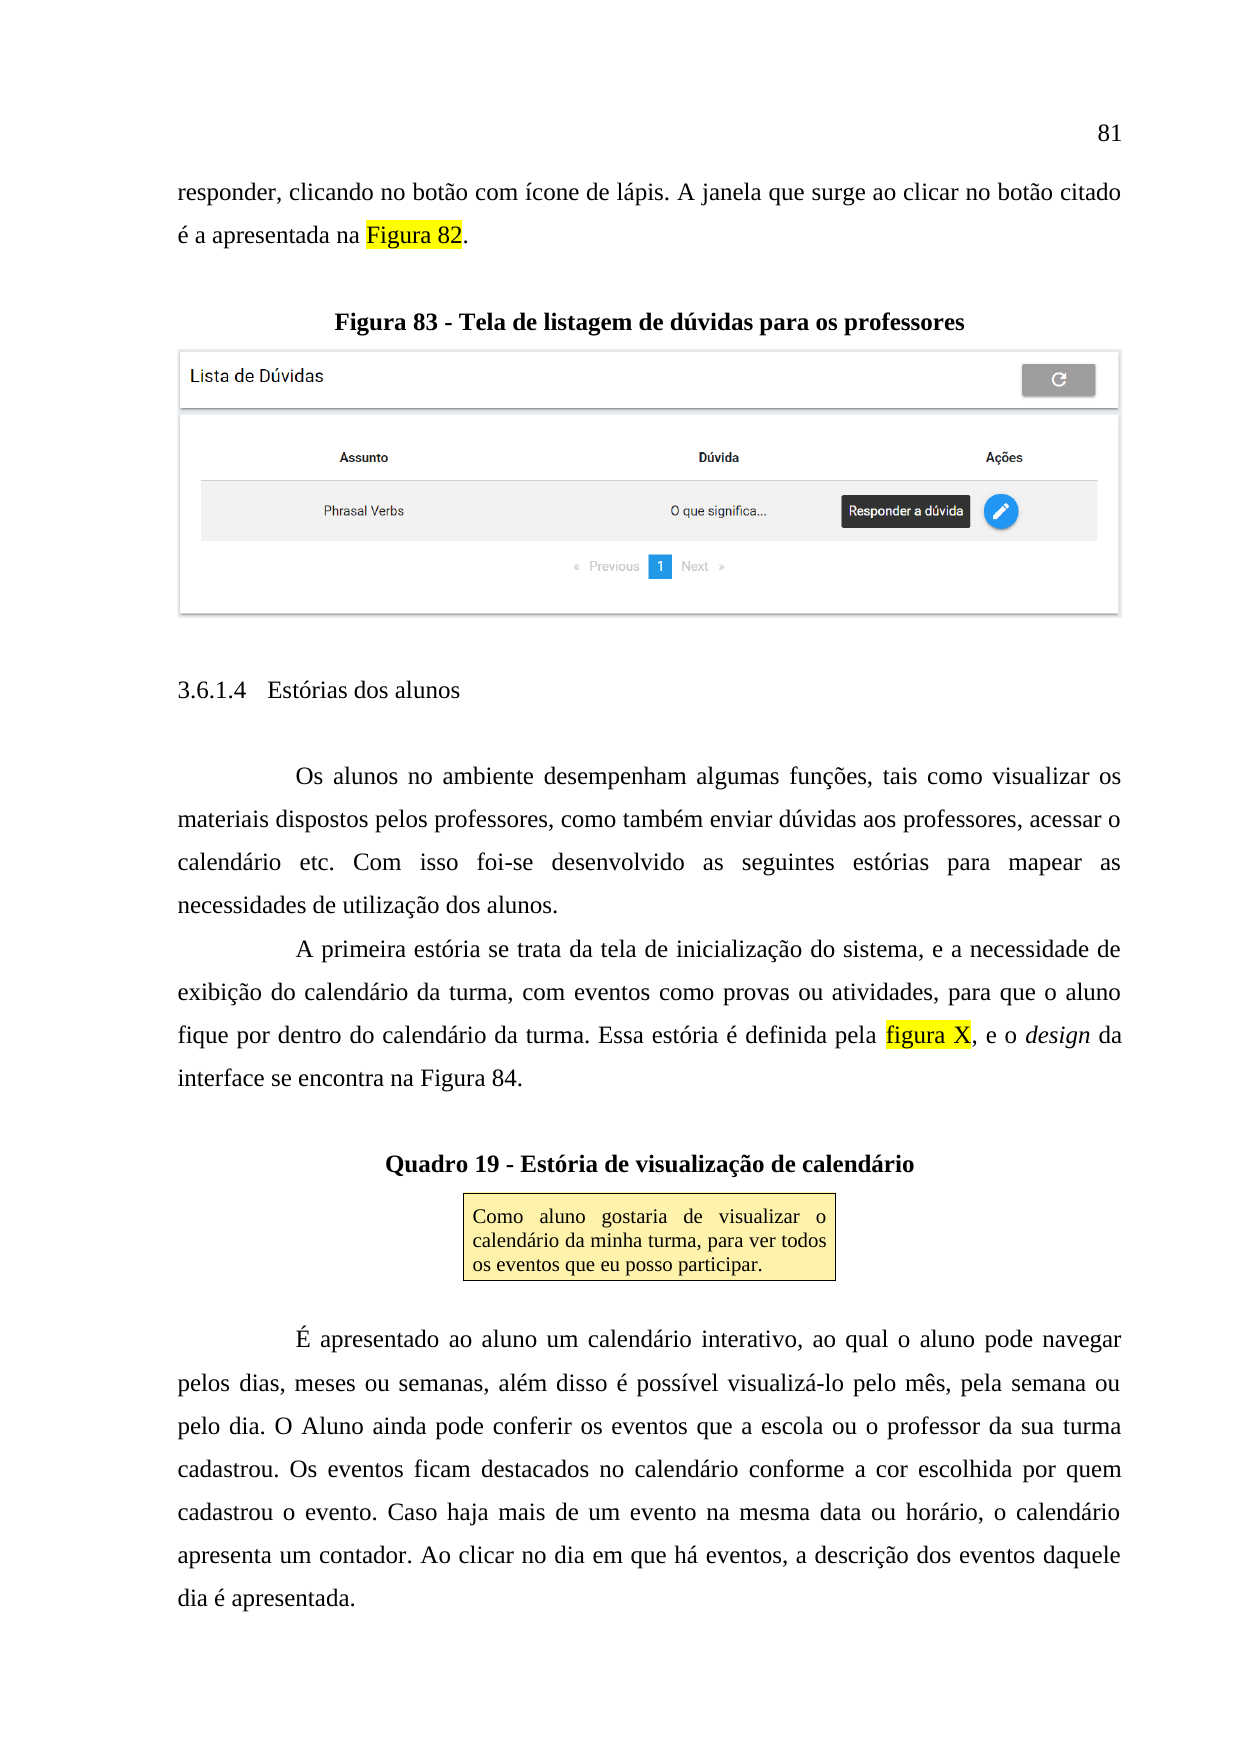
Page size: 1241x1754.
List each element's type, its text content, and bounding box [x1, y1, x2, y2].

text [177, 177, 1122, 249]
text Os alunos no ambiente desempenham algumas funções, tais como visualizar os materiais dispostos pelos professores, como também enviar dúvidas aos professores, acessar o calendário etc. Com isso foi-se desenvolvido as seguintes estórias para mapear as necessidades de utilização dos alunos. [177, 761, 1122, 919]
text Como aluno gostaria de visualizar o calendário da minha turma, para ver todos os eventos que eu posso participar. [464, 1194, 835, 1280]
subtitle Estórias dos alunos [177, 675, 1122, 704]
picture [177, 349, 1123, 618]
text É apresentado ao aluno um calendário interativo, ao qual o aluno pode navegar pelos dias, meses ou semanas, além disso é possível visualizá-lo pelo mês, pela semana ou pelo dia. O Aluno ainda pode conferir os eventos que a escola ou o professor da sua turma cadastrou. Os eventos ficam destacados no calendário conforme a cor escolhida por quem cadastrou o evento. Caso haja mais de um evento na mesma data ou horário, o calendário apresenta um contador. Ao clicar no dia em que há eventos, a descrição dos eventos daquele dia é apresentada. [177, 1324, 1122, 1612]
